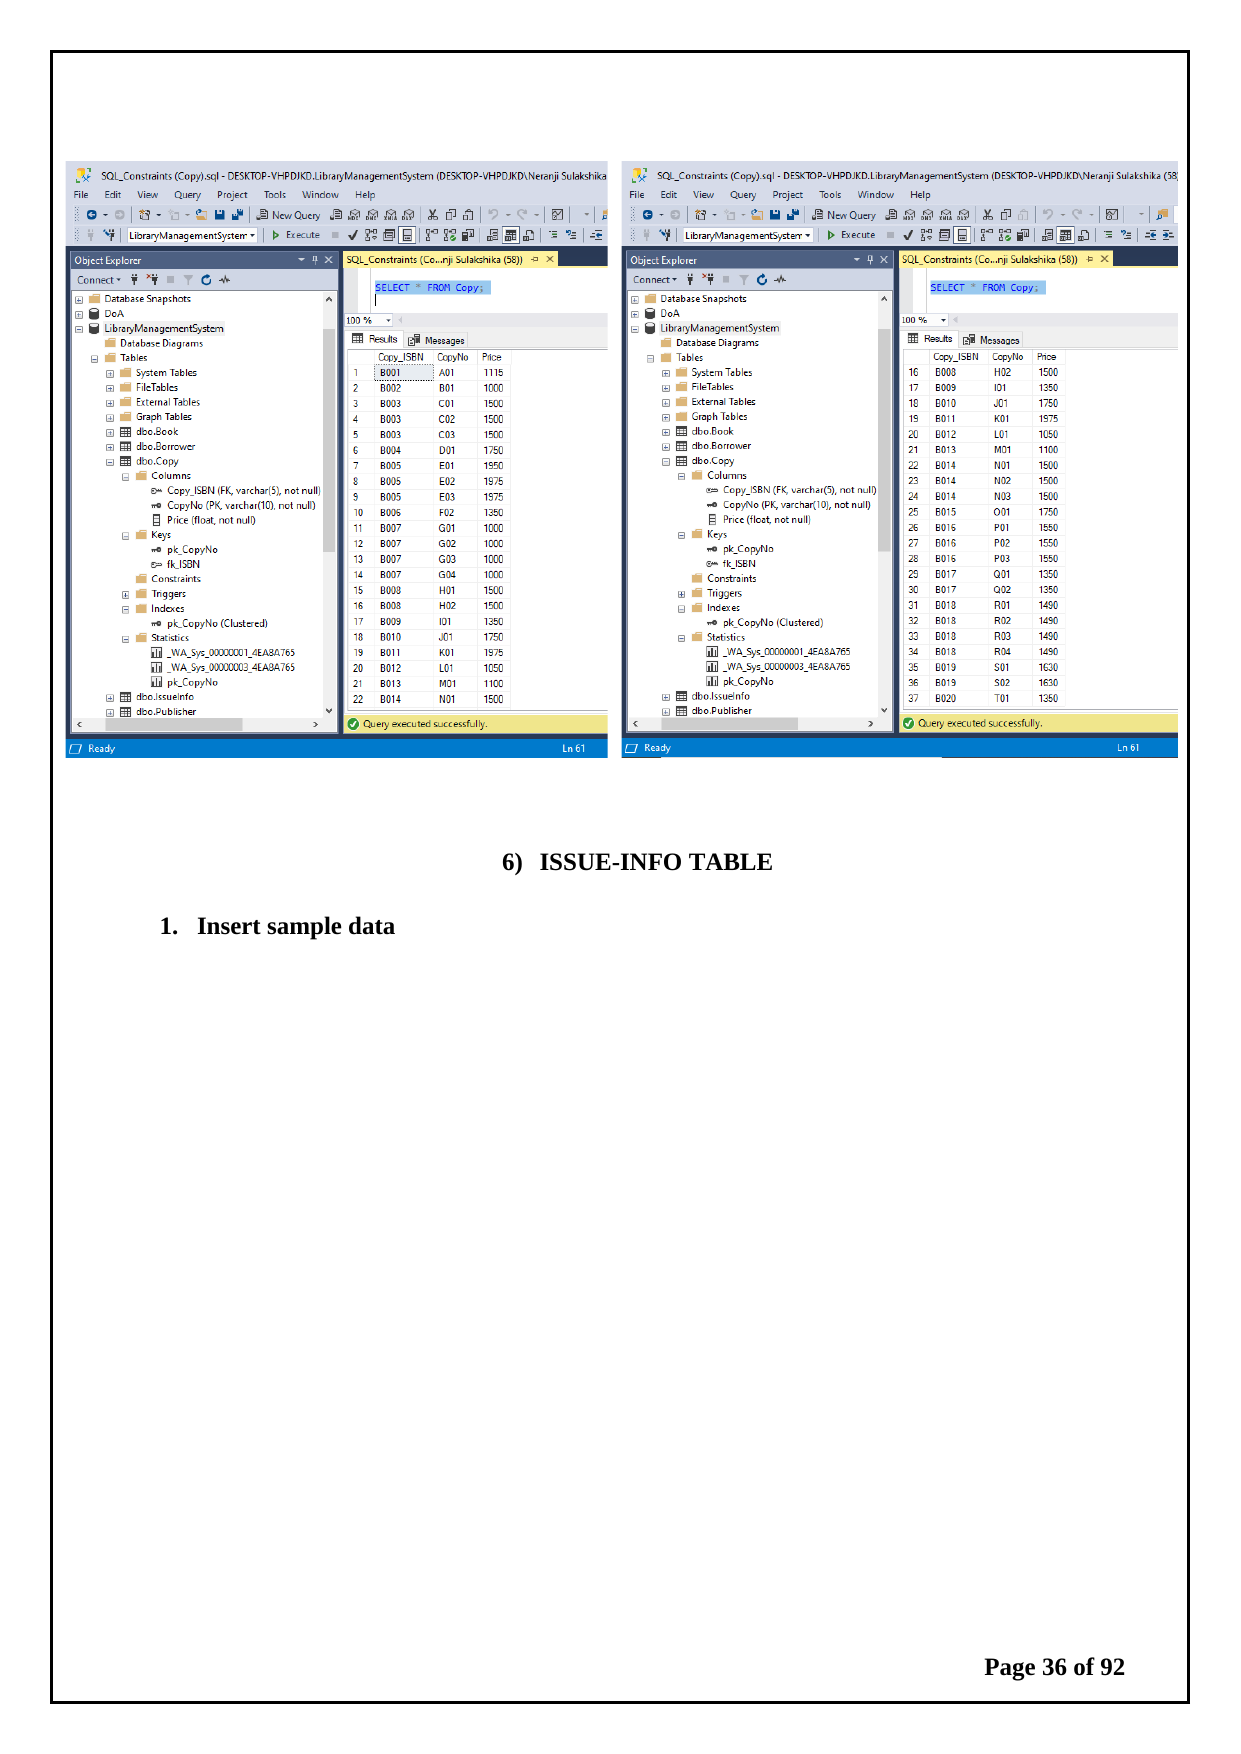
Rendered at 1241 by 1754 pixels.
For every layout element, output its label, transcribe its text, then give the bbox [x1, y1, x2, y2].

picture [621, 161, 1178, 758]
subtitle Insert sample data [159, 911, 1125, 939]
picture [65, 161, 608, 758]
subtitle ISSUE-INFO TABLE [150, 847, 1125, 876]
